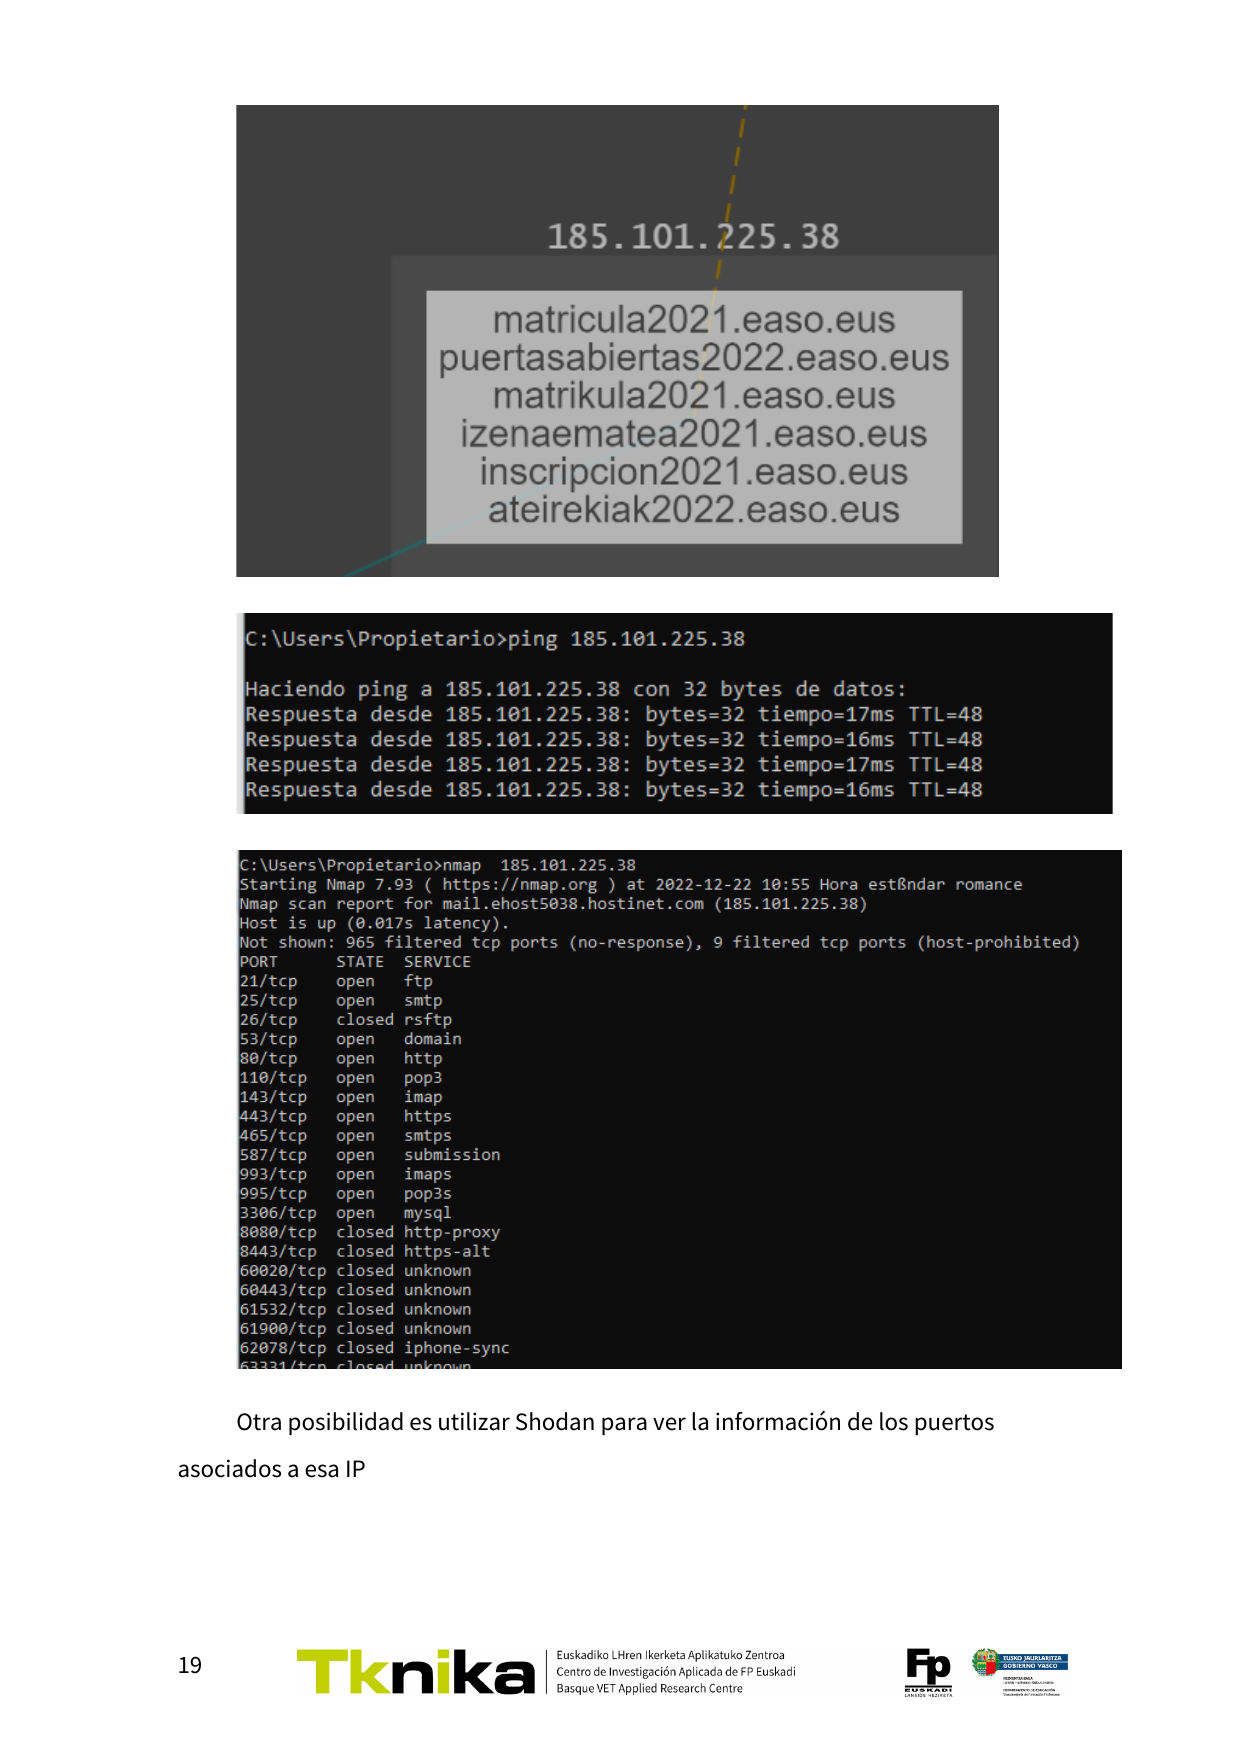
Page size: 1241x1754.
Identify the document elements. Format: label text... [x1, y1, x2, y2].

text Otra posibilidad es utilizar Shodan para ver la información de los puertos asociados a esa IP [177, 1406, 1063, 1484]
picture [236, 613, 1113, 814]
picture [296, 1648, 1069, 1698]
picture [236, 105, 999, 577]
picture [236, 850, 1122, 1369]
